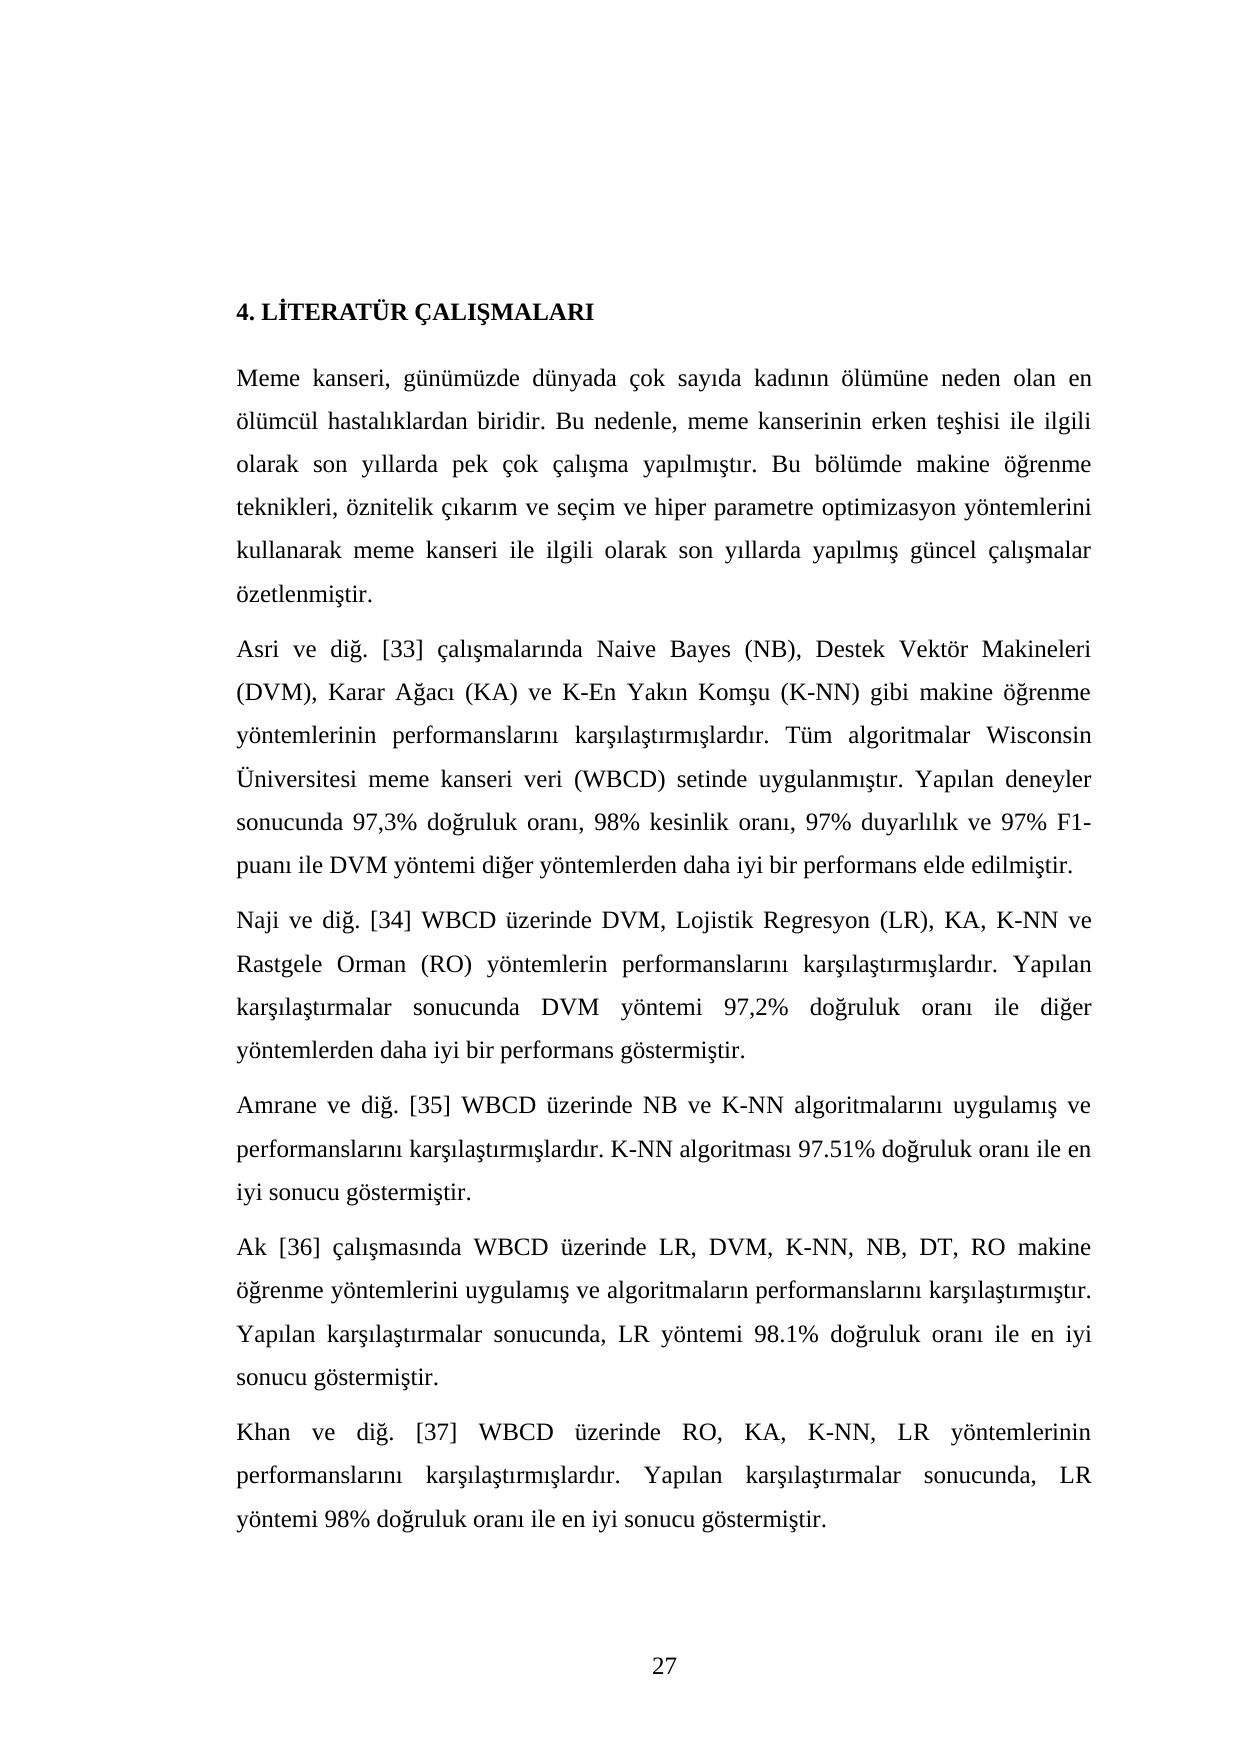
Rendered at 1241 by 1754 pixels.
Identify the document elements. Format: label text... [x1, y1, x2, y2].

text Ak [36] çalışmasında WBCD üzerinde LR, DVM, K-NN, NB, DT, RO makine öğrenme yöntemlerini uygulamış ve algoritmaların performanslarını karşılaştırmıştır. Yapılan karşılaştırmalar sonucunda, LR yöntemi 98.1% doğruluk oranı ile en iyi sonucu göstermiştir. [236, 1232, 1092, 1391]
text Asri ve diğ. [33] çalışmalarında Naive Bayes (NB), Destek Vektör Makineleri (DVM), Karar Ağacı (KA) ve K-En Yakın Komşu (K-NN) gibi makine öğrenme yöntemlerinin performanslarını karşılaştırmışlardır. Tüm algoritmalar Wisconsin Üniversitesi meme kanseri veri (WBCD) setinde uygulanmıştır. Yapılan deneyler sonucunda 97,3% doğruluk oranı, 98% kesinlik oranı, 97% duyarlılık ve 97% F1-puanı ile DVM yöntemi diğer yöntemlerden daha iyi bir performans elde edilmiştir. [236, 634, 1092, 879]
subtitle 4. LİTERATÜR ÇALIŞMALARI [236, 297, 1092, 326]
text Naji ve diğ. [34] WBCD üzerinde DVM, Lojistik Regresyon (LR), KA, K-NN ve Rastgele Orman (RO) yöntemlerin performanslarını karşılaştırmışlardır. Yapılan karşılaştırmalar sonucunda DVM yöntemi 97,2% doğruluk oranı ile diğer yöntemlerden daha iyi bir performans göstermiştir. [236, 906, 1092, 1064]
text Khan ve diğ. [37] WBCD üzerinde RO, KA, K-NN, LR yöntemlerinin performanslarını karşılaştırmışlardır. Yapılan karşılaştırmalar sonucunda, LR yöntemi 98% doğruluk oranı ile en iyi sonucu göstermiştir. [236, 1417, 1092, 1532]
text Amrane ve diğ. [35] WBCD üzerinde NB ve K-NN algoritmalarını uygulamış ve performanslarını karşılaştırmışlardır. K-NN algoritması 97.51% doğruluk oranı ile en iyi sonucu göstermiştir. [236, 1091, 1092, 1206]
text Meme kanseri, günümüzde dünyada çok sayıda kadının ölümüne neden olan en ölümcül hastalıklardan biridir. Bu nedenle, meme kanserinin erken teşhisi ile ilgili olarak son yıllarda pek çok çalışma yapılmıştır. Bu bölümde makine öğrenme teknikleri, öznitelik çıkarım ve seçim ve hiper parametre optimizasyon yöntemlerini kullanarak meme kanseri ile ilgili olarak son yıllarda yapılmış güncel çalışmalar özetlenmiştir. [236, 363, 1092, 607]
